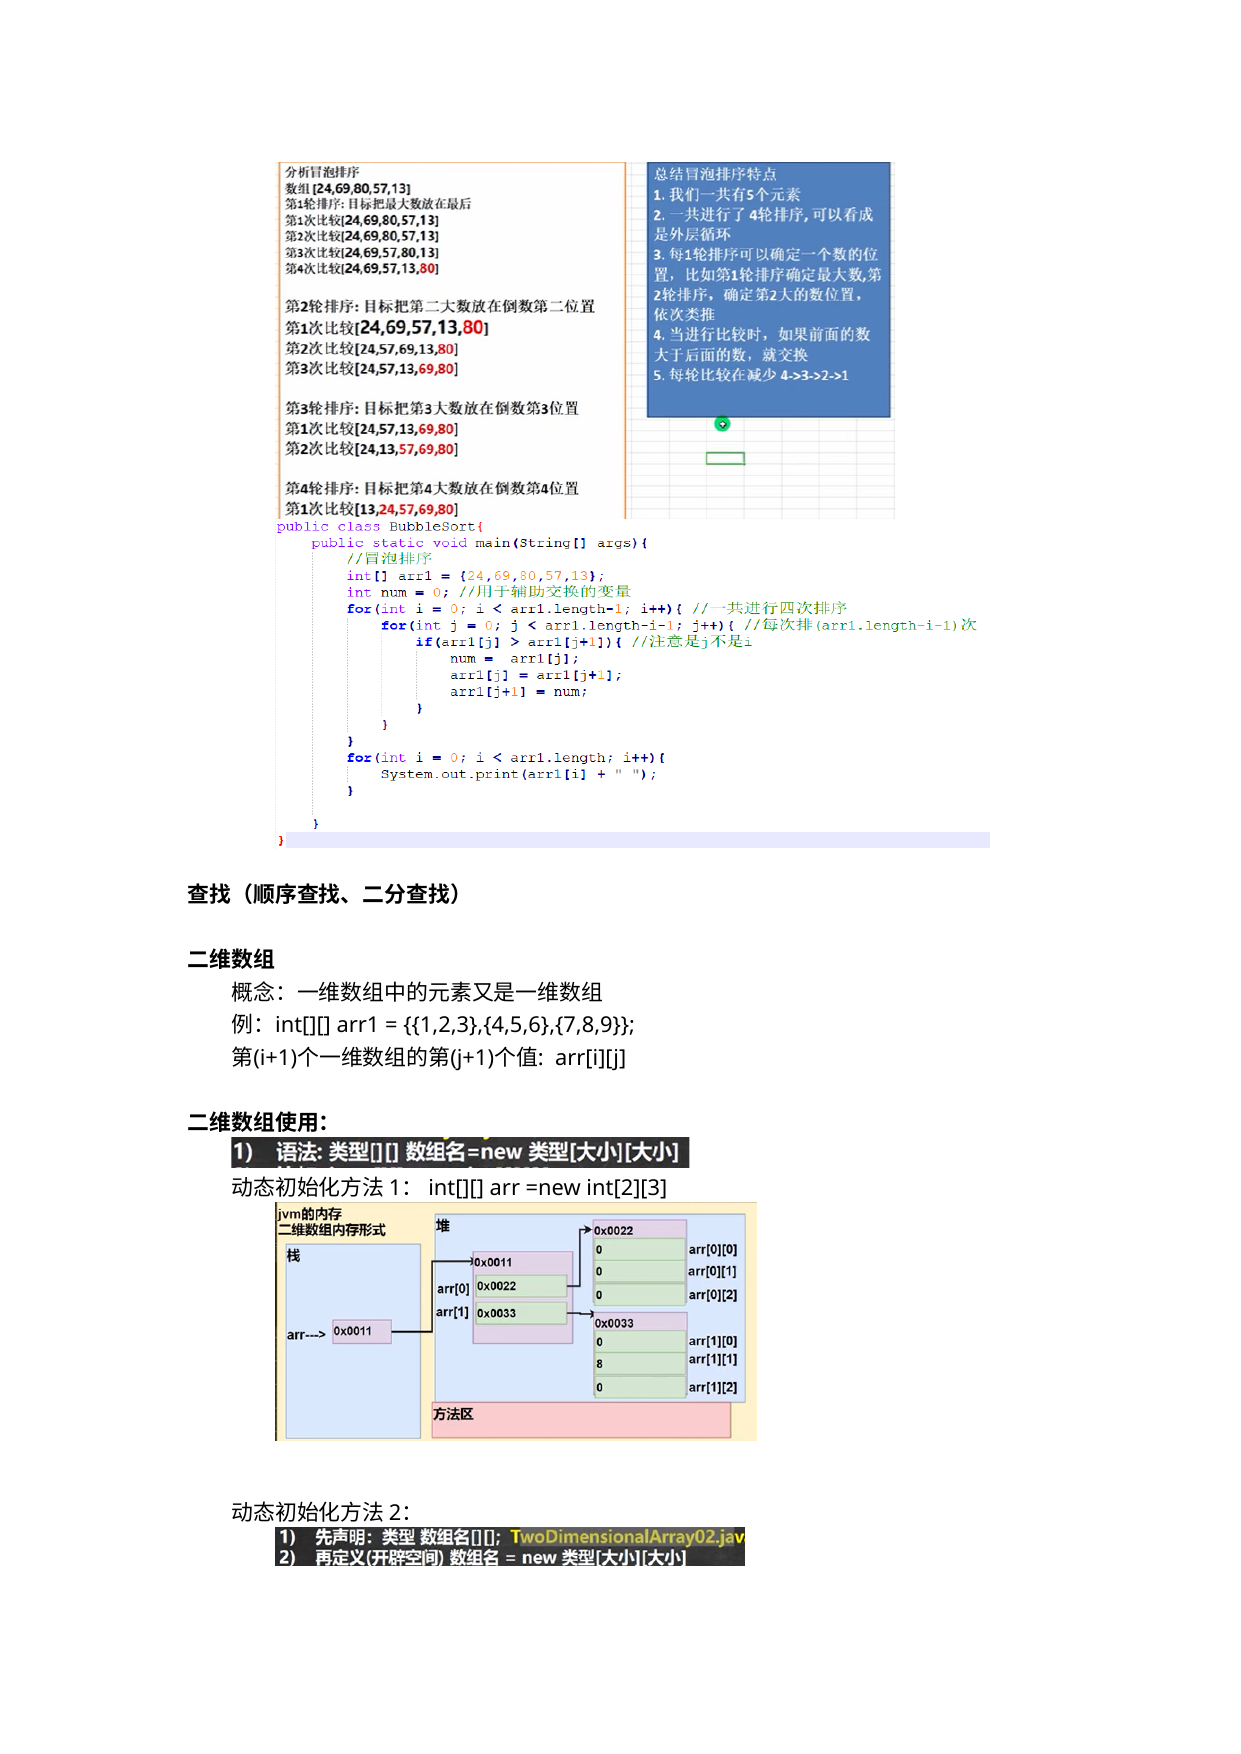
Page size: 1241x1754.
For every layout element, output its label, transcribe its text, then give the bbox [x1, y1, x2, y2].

picture [275, 1527, 745, 1566]
picture [275, 1202, 757, 1441]
picture [275, 162, 990, 851]
text 第(i+1)个一维数组的第(j+1)个值: arr[i][j] [187, 1039, 1053, 1072]
text 概念：一维数组中的元素又是一维数组 [187, 974, 1053, 1007]
text 例：int[][] arr1 = {{1,2,3},{4,5,6},{7,8,9}}; [187, 1007, 1053, 1039]
text 二维数组使用： [187, 1104, 1053, 1137]
text 动态初始化方法1： int[][] arr =new int[2][3] [187, 1169, 1053, 1202]
picture [231, 1137, 690, 1168]
text 查找（顺序查找、二分查找） [187, 877, 1053, 909]
text 二维数组 [187, 942, 1053, 974]
text 动态初始化方法2： [187, 1494, 1053, 1527]
